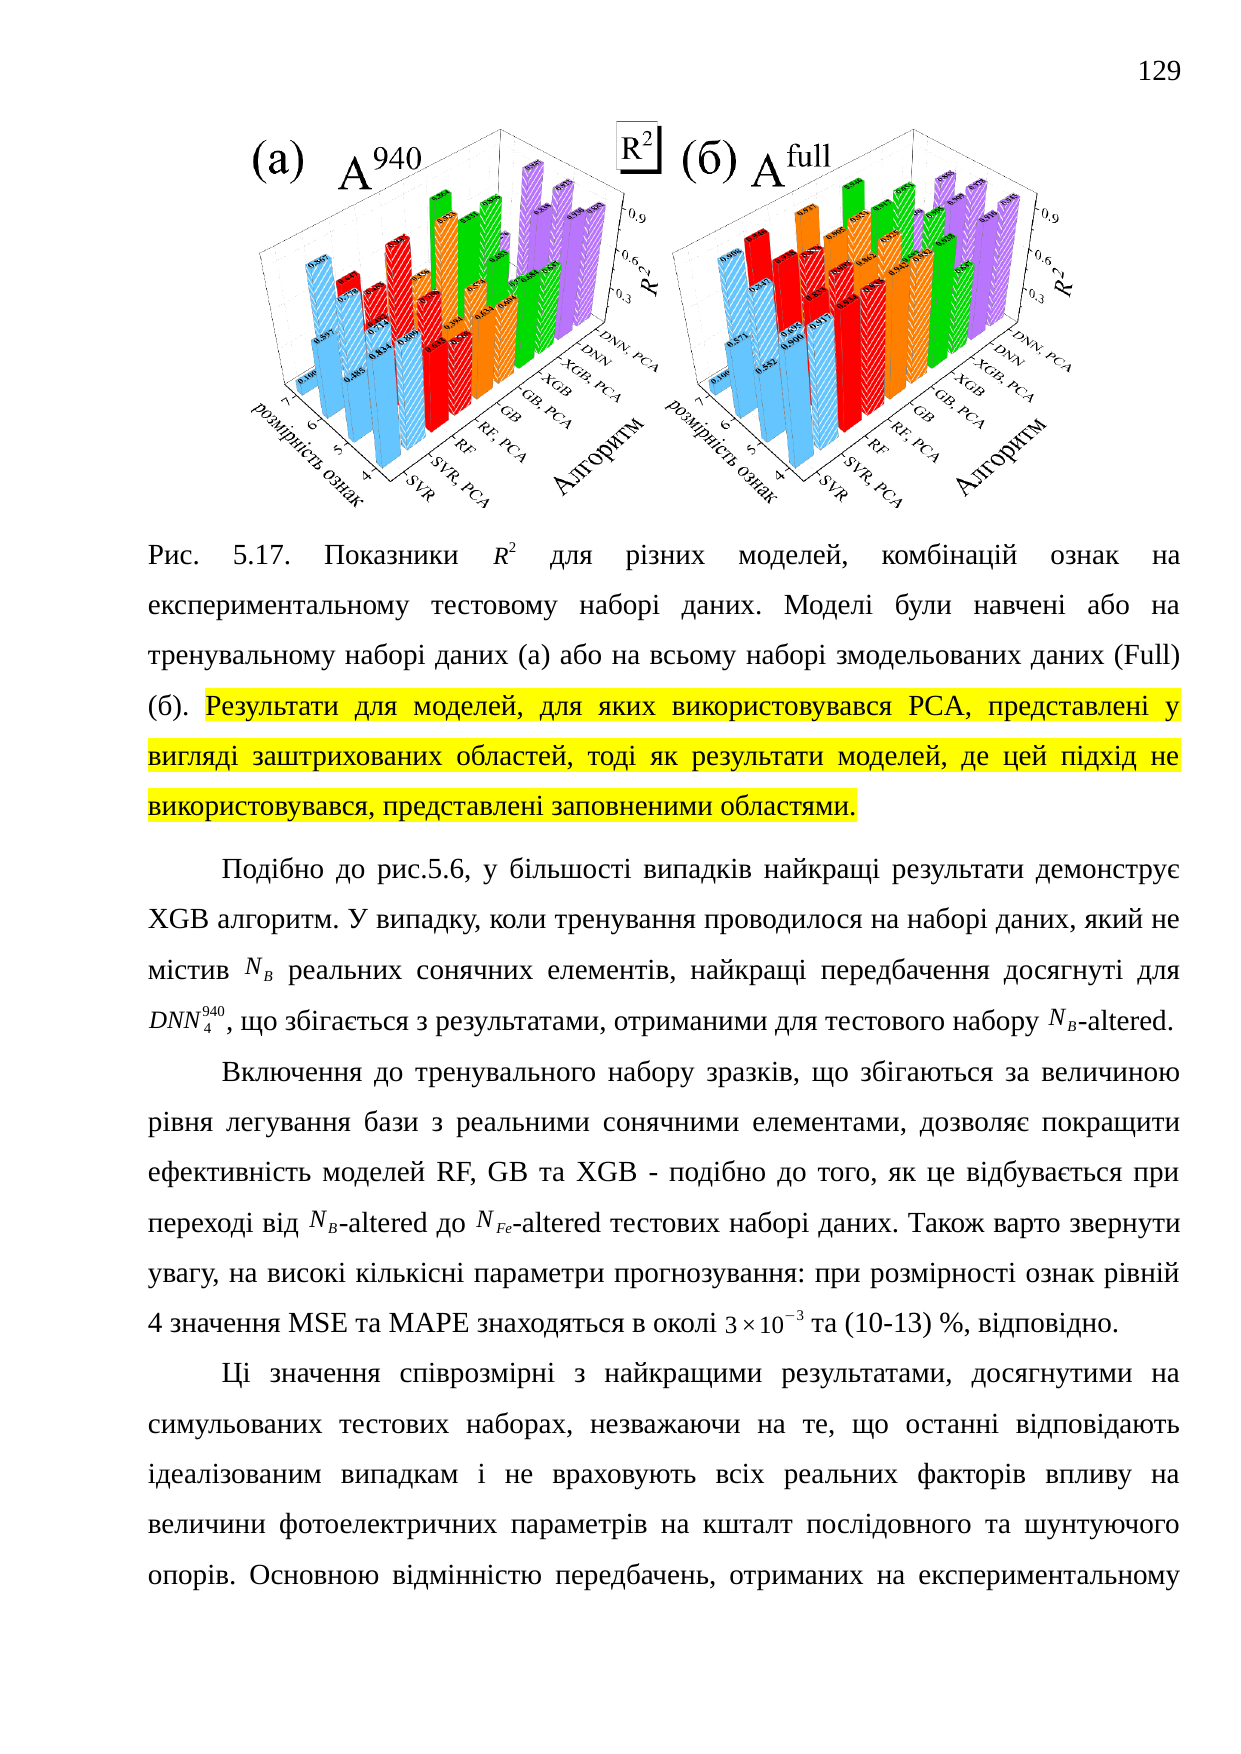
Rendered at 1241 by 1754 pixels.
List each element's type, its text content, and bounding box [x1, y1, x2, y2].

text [148, 1356, 1181, 1590]
text Рис. 5.17. Показники для різних моделей, комбінацій ознак на експериментальному тестовому наборі даних. Моделі були навчені або на тренувальному наборі даних (а) або на всьому наборі змодельованих даних (Full) (б). Результати для моделей, для яких використовувався PCA, представлені у вигляді заштрихованих областей, тоді як результати моделей, де цей підхід не використовувався, представлені заповненими областями. [148, 772, 1181, 822]
text Подібно до рис.5.6, у більшості випадків найкращі результати демонструє XGB алгоритм. У випадку, коли тренування проводилося на наборі даних, який не містив реальних сонячних елементів, найкращі передбачення досягнуті для , що збігається з результатами, отриманими для тестового набору -altered. [148, 851, 1181, 1037]
picture [251, 118, 1078, 508]
text Включення до тренувального набору зразків, що збігаються за величиною рівня легування бази з реальними сонячними елементами, дозволяє покращити ефективність моделей RF, GB та XGB - подібно до того, як це відбувається при переході від -altered до -altered тестових наборі даних. Також варто звернути увагу, на високі кількісні параметри прогнозування: при розмірності ознак рівній 4 значення MSE та MAPE знаходяться в околі та (10-13) %, відповідно. [148, 1054, 1181, 1339]
text Рис. 5.17. Показники для різних моделей, комбінацій ознак на експериментальному тестовому наборі даних. Моделі були навчені або на тренувальному наборі даних (а) або на всьому наборі змодельованих даних (Full) (б). Результати для моделей, для яких використовувався PCA, представлені у вигляді заштрихованих областей, тоді як результати моделей, де цей підхід не використовувався, представлені заповненими областями. [148, 537, 1181, 738]
